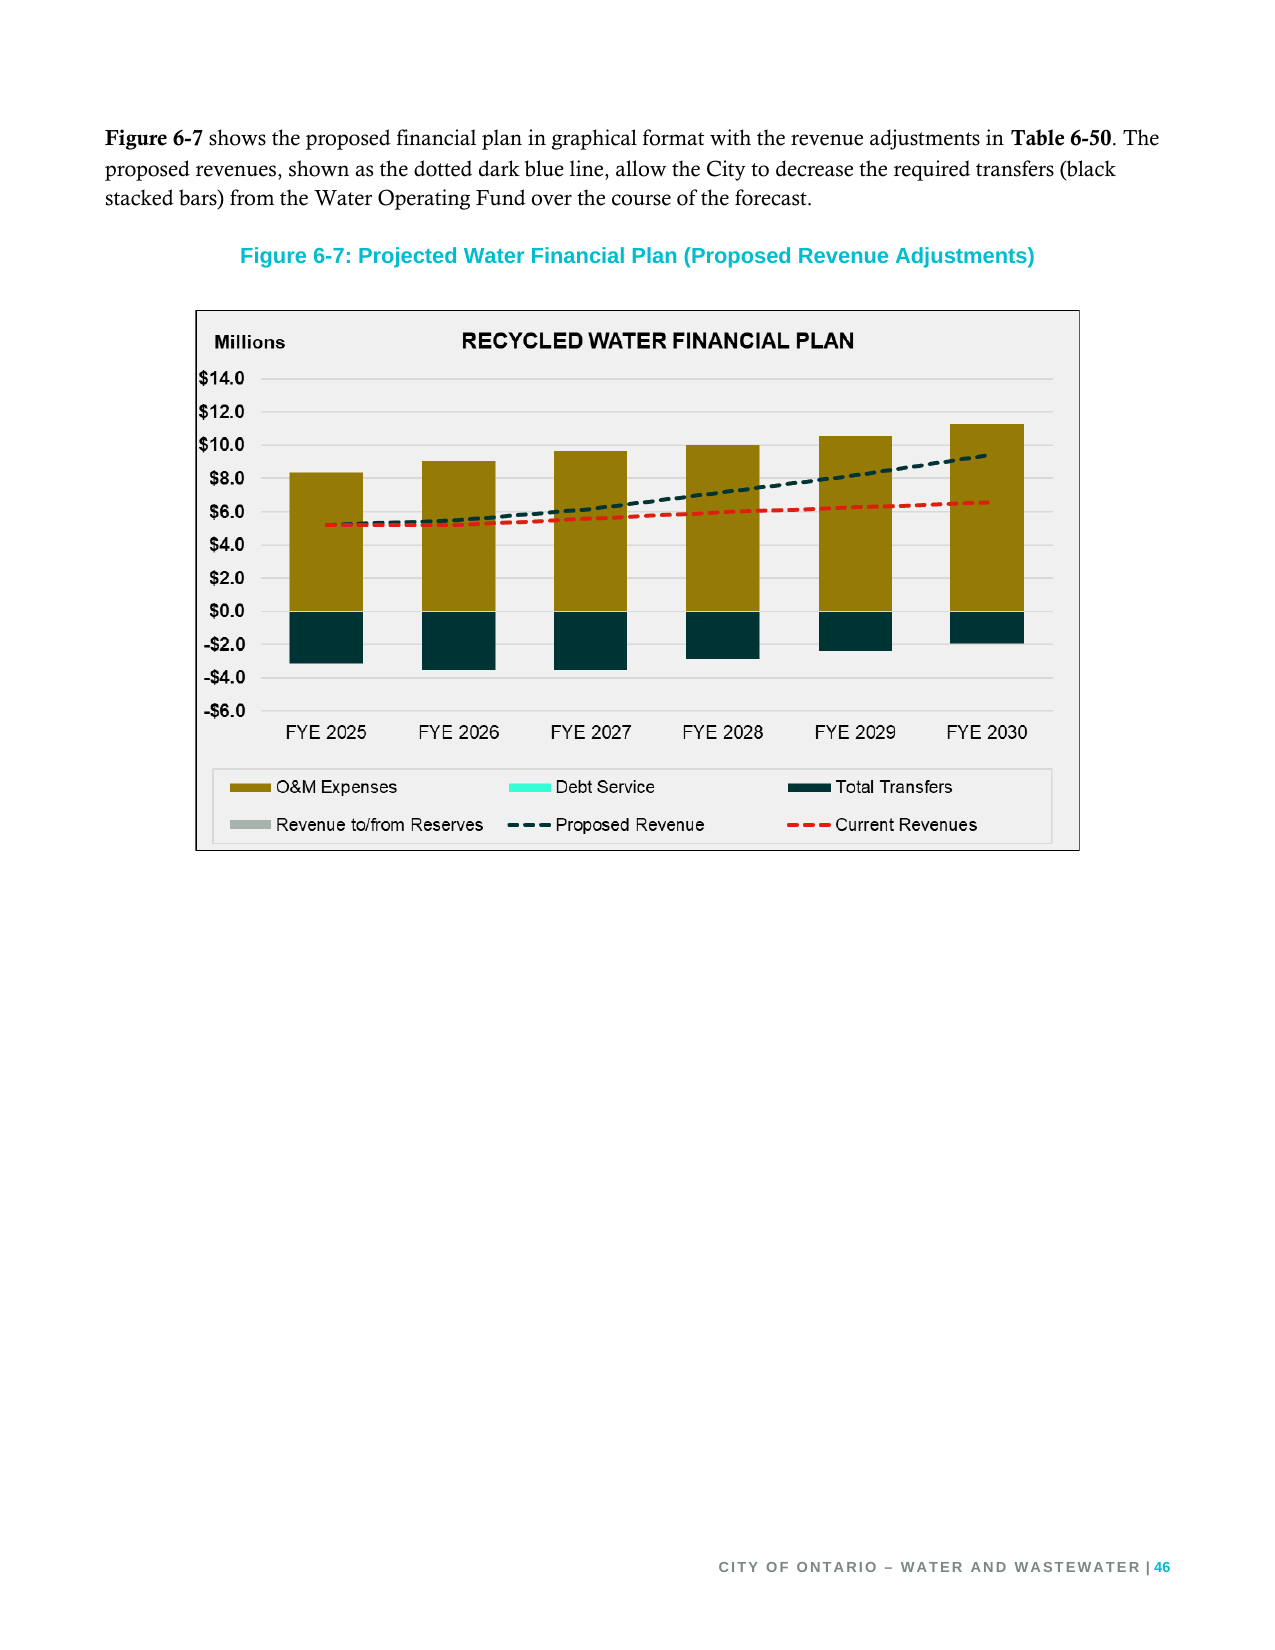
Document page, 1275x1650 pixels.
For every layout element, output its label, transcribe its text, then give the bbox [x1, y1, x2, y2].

picture [195, 310, 1080, 851]
